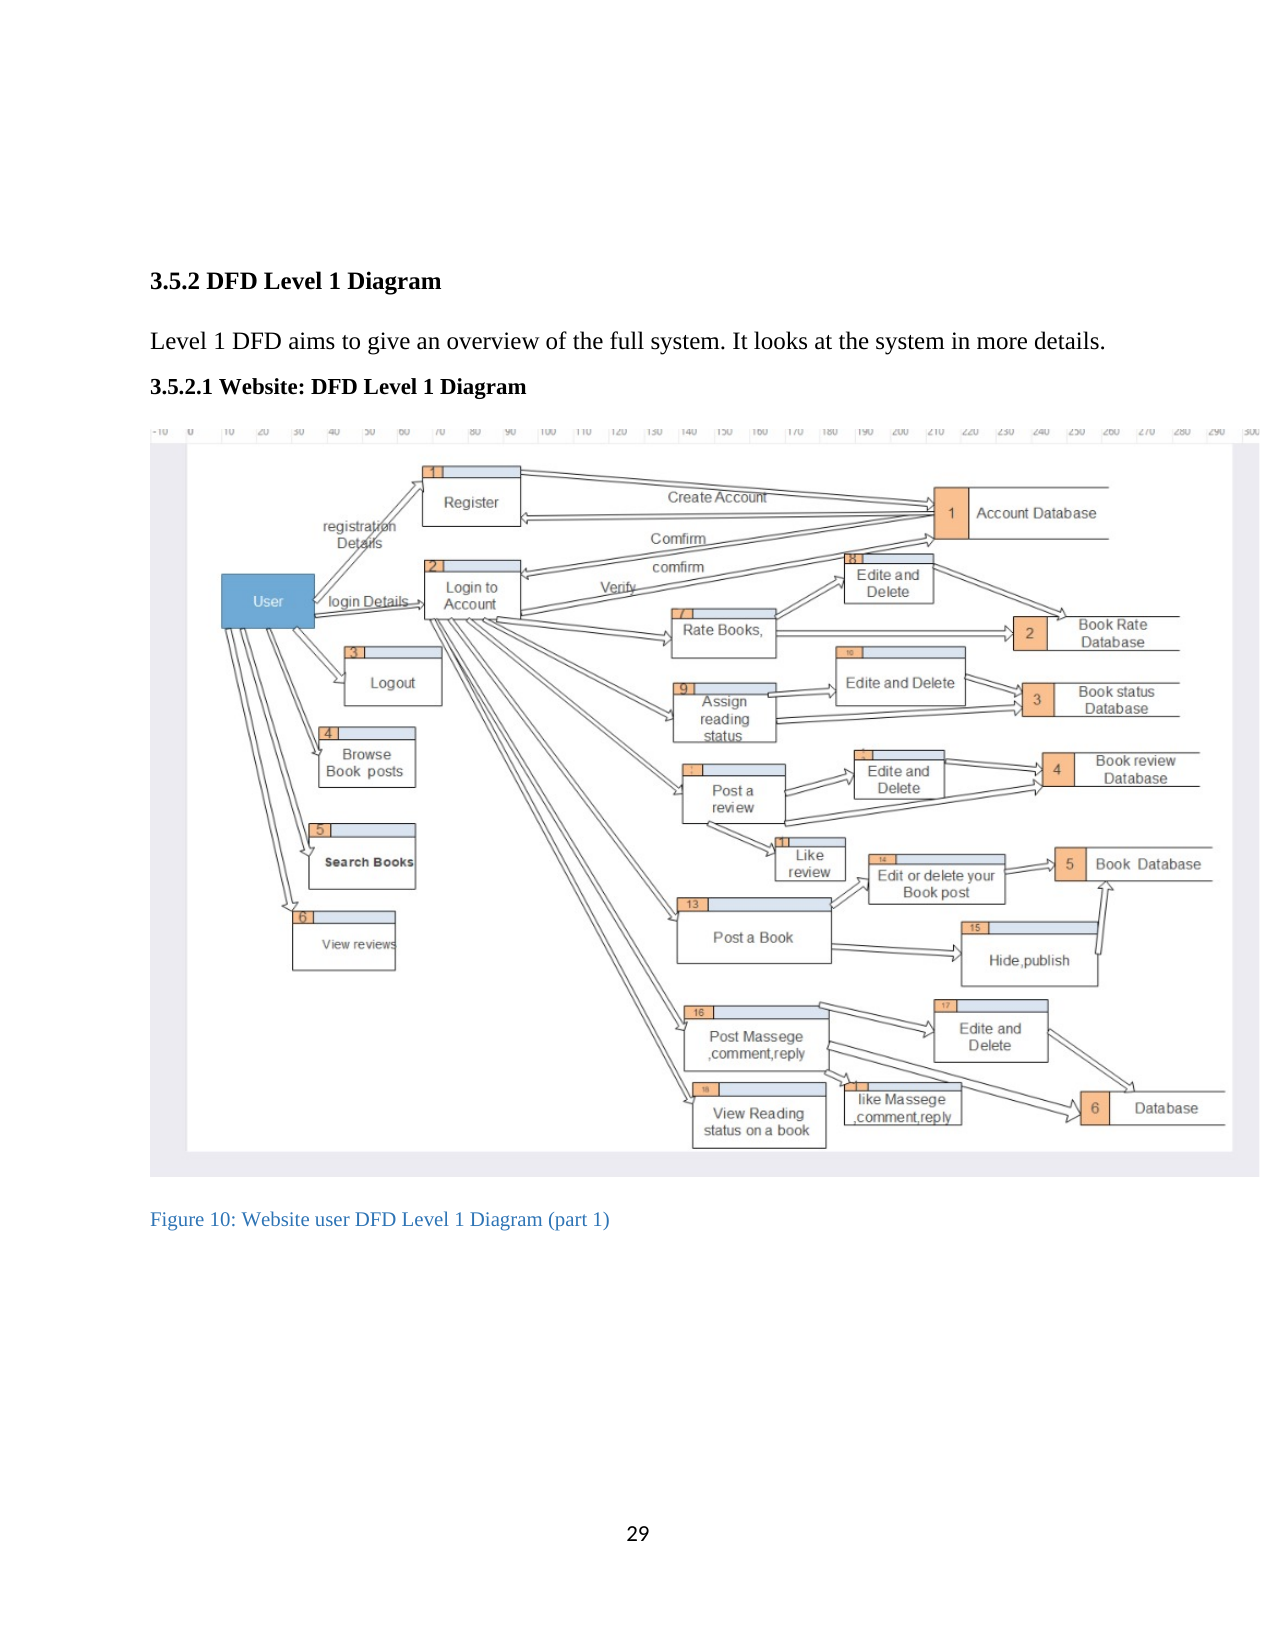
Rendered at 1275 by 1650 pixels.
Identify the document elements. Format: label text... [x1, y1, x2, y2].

picture [150, 429, 1260, 1177]
text 3.5.2 DFD Level 1 Diagram [150, 266, 1125, 295]
text Figure 10: Website user DFD Level 1 Diagram (part 1) [150, 1207, 1125, 1231]
text 3.5.2.1 Website: DFD Level 1 Diagram [150, 373, 1125, 400]
text Level 1 DFD aims to give an overview of the full system. It looks at the system in more details. [150, 326, 1125, 354]
